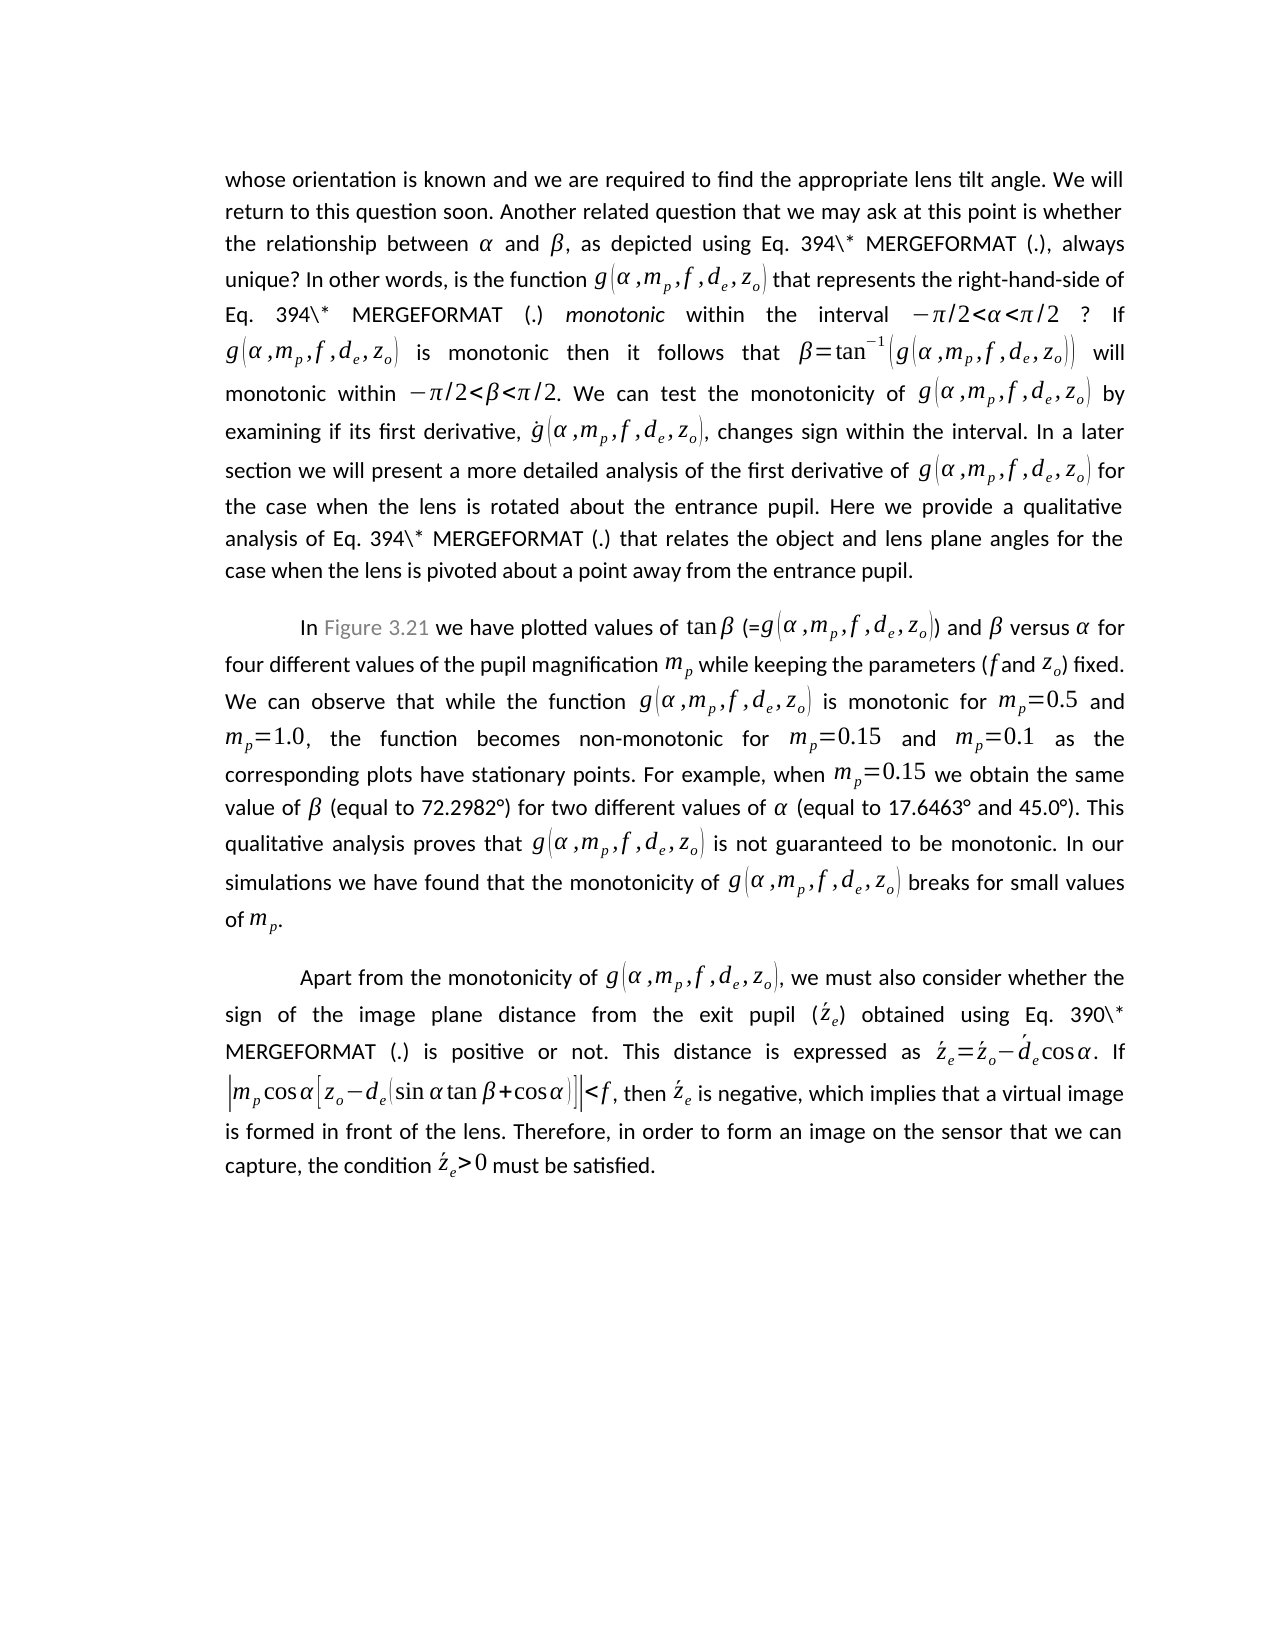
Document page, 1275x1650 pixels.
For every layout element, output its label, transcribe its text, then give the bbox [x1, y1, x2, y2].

text In Figure 3.21 we have plotted values of (=) and versus for four different values of the pupil magnification while keeping the parameters (and ) fixed. We can observe that while the function is monotonic for and , the function becomes non-monotonic for and as the corresponding plots have stationary points. For example, when we obtain the same value of (equal to 72.2982°) for two different values of (equal to 17.6463° and 45.0°). This qualitative analysis proves that is not guaranteed to be monotonic. In our simulations we have found that the monotonicity of breaks for small values of . [225, 609, 1125, 935]
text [225, 165, 1125, 584]
text Apart from the monotonicity of , we must also consider whether the sign of the image plane distance from the exit pupil () obtained using Eq. (3.90) is positive or not. This distance is expressed as . If , then is negative, which implies that a virtual image is formed in front of the lens. Therefore, in order to form an image on the sensor that we can capture, the condition must be satisfied. [225, 960, 1125, 1180]
